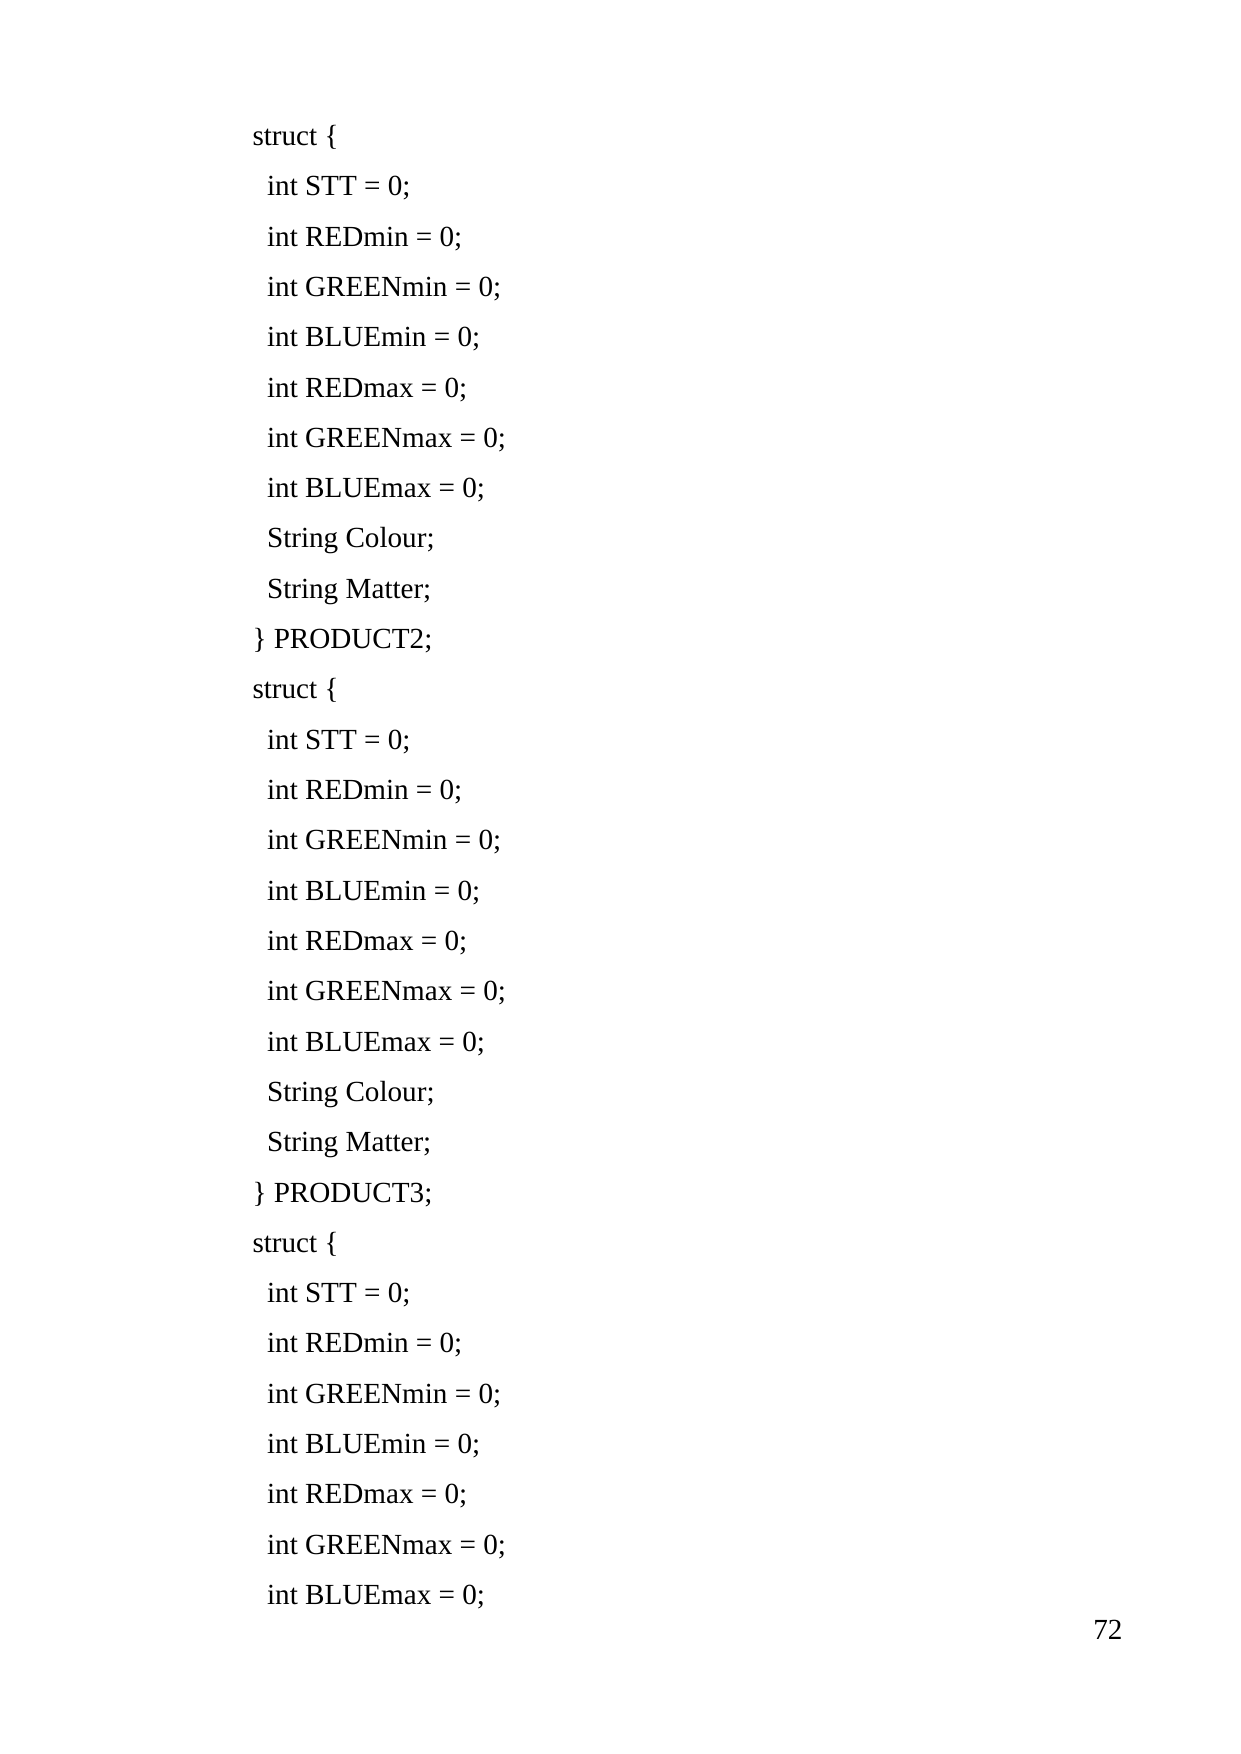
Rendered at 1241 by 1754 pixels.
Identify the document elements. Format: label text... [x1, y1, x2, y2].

text int GREENmax = 0; [177, 1527, 1122, 1560]
text int BLUEmax = 0; [177, 1577, 1122, 1611]
text int REDmin = 0; [177, 1326, 1122, 1359]
text int BLUEmax = 0; [177, 470, 1122, 504]
text struct { [177, 118, 1122, 152]
text int BLUEmin = 0; [177, 319, 1122, 353]
text int GREENmin = 0; [177, 822, 1122, 856]
text } PRODUCT2; [177, 621, 1122, 655]
text int GREENmax = 0; [177, 973, 1122, 1007]
text int REDmax = 0; [177, 370, 1122, 403]
text String Matter; [177, 571, 1122, 604]
text String Colour; [177, 521, 1122, 554]
text int STT = 0; [177, 722, 1122, 755]
text int GREENmin = 0; [177, 269, 1122, 303]
text struct { [177, 1225, 1122, 1258]
text int REDmax = 0; [177, 923, 1122, 957]
text int STT = 0; [177, 1275, 1122, 1309]
text int BLUEmin = 0; [177, 1426, 1122, 1460]
text String Colour; [177, 1074, 1122, 1108]
text int REDmax = 0; [177, 1477, 1122, 1510]
text int REDmin = 0; [177, 219, 1122, 252]
text struct { [177, 672, 1122, 705]
text int GREENmax = 0; [177, 420, 1122, 453]
text int STT = 0; [177, 168, 1122, 202]
text int BLUEmax = 0; [177, 1024, 1122, 1057]
text String Matter; [177, 1124, 1122, 1158]
text } PRODUCT3; [177, 1175, 1122, 1208]
text int GREENmin = 0; [177, 1376, 1122, 1409]
text int BLUEmin = 0; [177, 873, 1122, 906]
text int REDmin = 0; [177, 772, 1122, 806]
